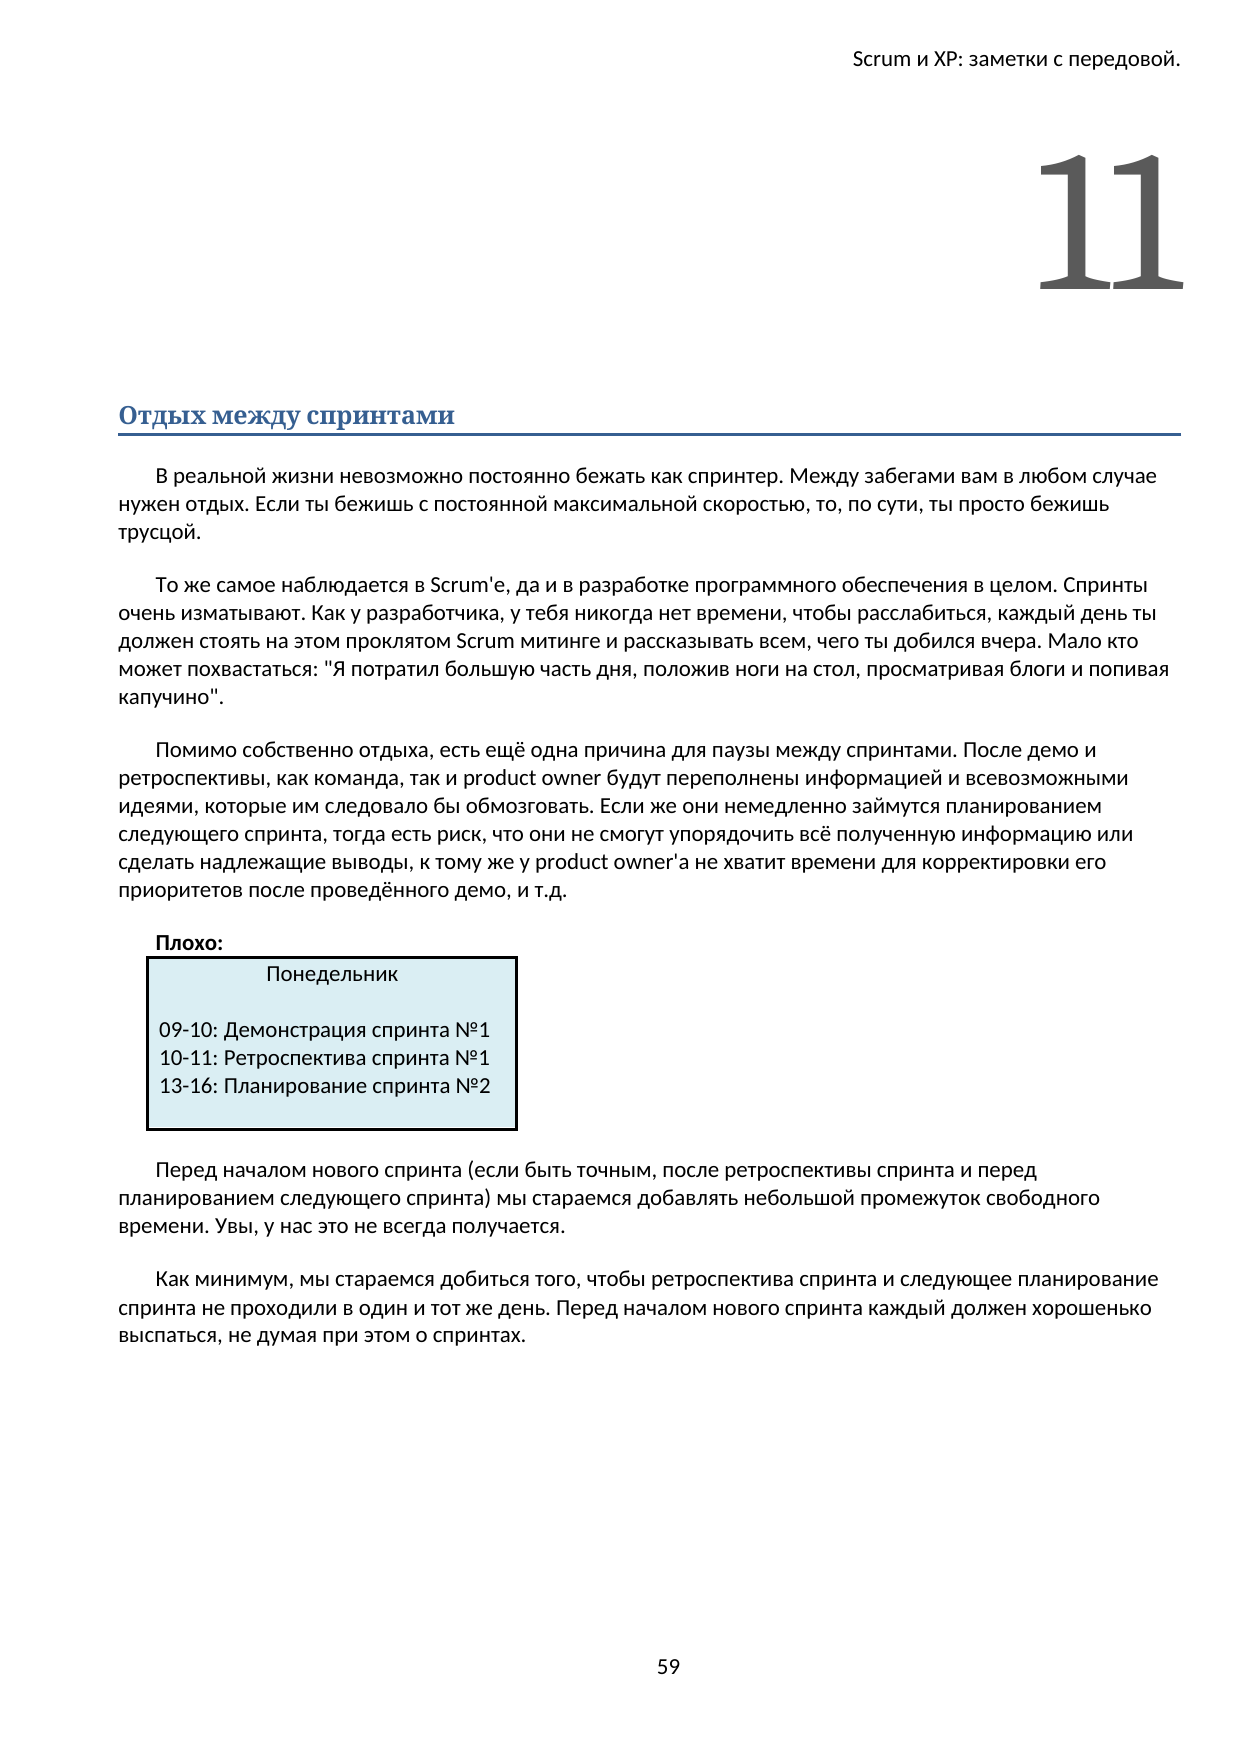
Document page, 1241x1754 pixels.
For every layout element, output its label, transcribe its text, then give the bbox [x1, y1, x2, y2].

text 11 [118, 109, 1181, 339]
text То же самое наблюдается в Scrum'е, да и в разработке программного обеспечения в целом. Спринты очень изматывают. Как у разработчика, у тебя никогда нет времени, чтобы расслабиться, каждый день ты должен стоять на этом проклятом Scrum митинге и рассказывать всем, чего ты добился вчера. Мало кто может похвастаться: "Я потратил большую часть дня, положив ноги на стол, просматривая блоги и попивая капучино". [118, 570, 1181, 710]
text Помимо собственно отдыха, есть ещё одна причина для паузы между спринтами. После демо и ретроспективы, как команда, так и product owner будут переполнены информацией и всевозможными идеями, которые им следовало бы обмозговать. Если же они немедленно займутся планированием следующего спринта, тогда есть риск, что они не смогут упорядочить всё полученную информацию или сделать надлежащие выводы, к тому же у product owner'а не хватит времени для корректировки его приоритетов после проведённого демо, и т.д. [118, 735, 1181, 903]
text Как минимум, мы стараемся добиться того, чтобы ретроспектива спринта и следующее планирование спринта не проходили в один и тот же день. Перед началом нового спринта каждый должен хорошенько выспаться, не думая при этом о спринтах. [118, 1264, 1181, 1349]
text Плохо: [118, 928, 1181, 956]
subtitle Отдых между спринтами [118, 402, 1181, 433]
text В реальной жизни невозможно постоянно бежать как спринтер. Между забегами вам в любом случае нужен отдых. Если ты бежишь с постоянной максимальной скоростью, то, по сути, ты просто бежишь трусцой. [118, 461, 1181, 545]
table_header Понедельник 09-10: Демонстрация спринта №1 10-11: Ретроспектива спринта №1 13-16: Планирование спринта №2 [149, 959, 515, 1127]
text Перед началом нового спринта (если быть точным, после ретроспективы спринта и перед планированием следующего спринта) мы стараемся добавлять небольшой промежуток свободного времени. Увы, у нас это не всегда получается. [118, 1156, 1181, 1239]
